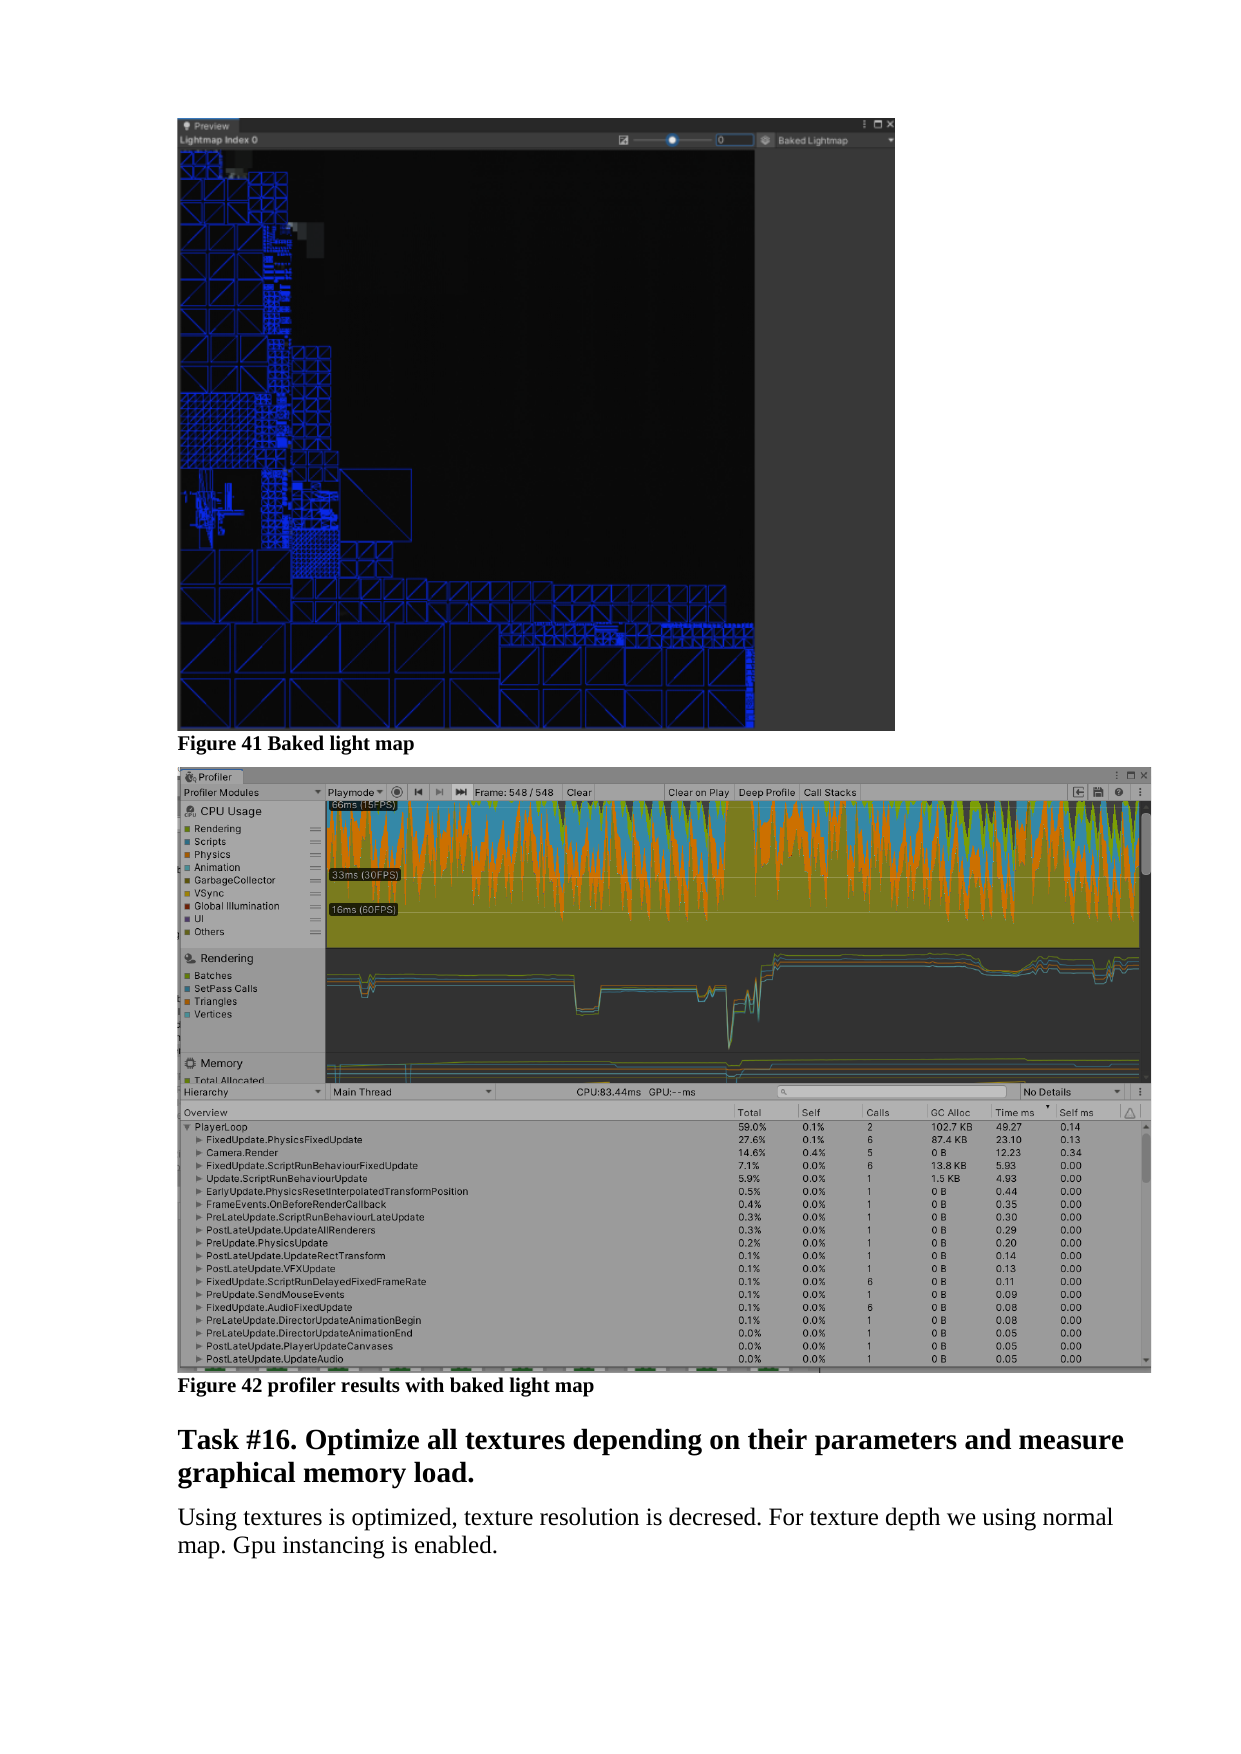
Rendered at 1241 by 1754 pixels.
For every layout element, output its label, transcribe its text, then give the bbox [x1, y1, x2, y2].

text Using textures is optimized, texture resolution is decresed. For texture depth we using normal map. Gpu instancing is enabled. [177, 1502, 1152, 1559]
text Figure 42 profiler results with baked light map [177, 1373, 1152, 1397]
text Task #16. Optimize all textures depending on their parameters and measure graphical memory load. [474, 1422, 1152, 1489]
text Figure 41 Baked light map [177, 730, 1152, 754]
picture [177, 118, 895, 731]
picture [177, 767, 1152, 1373]
